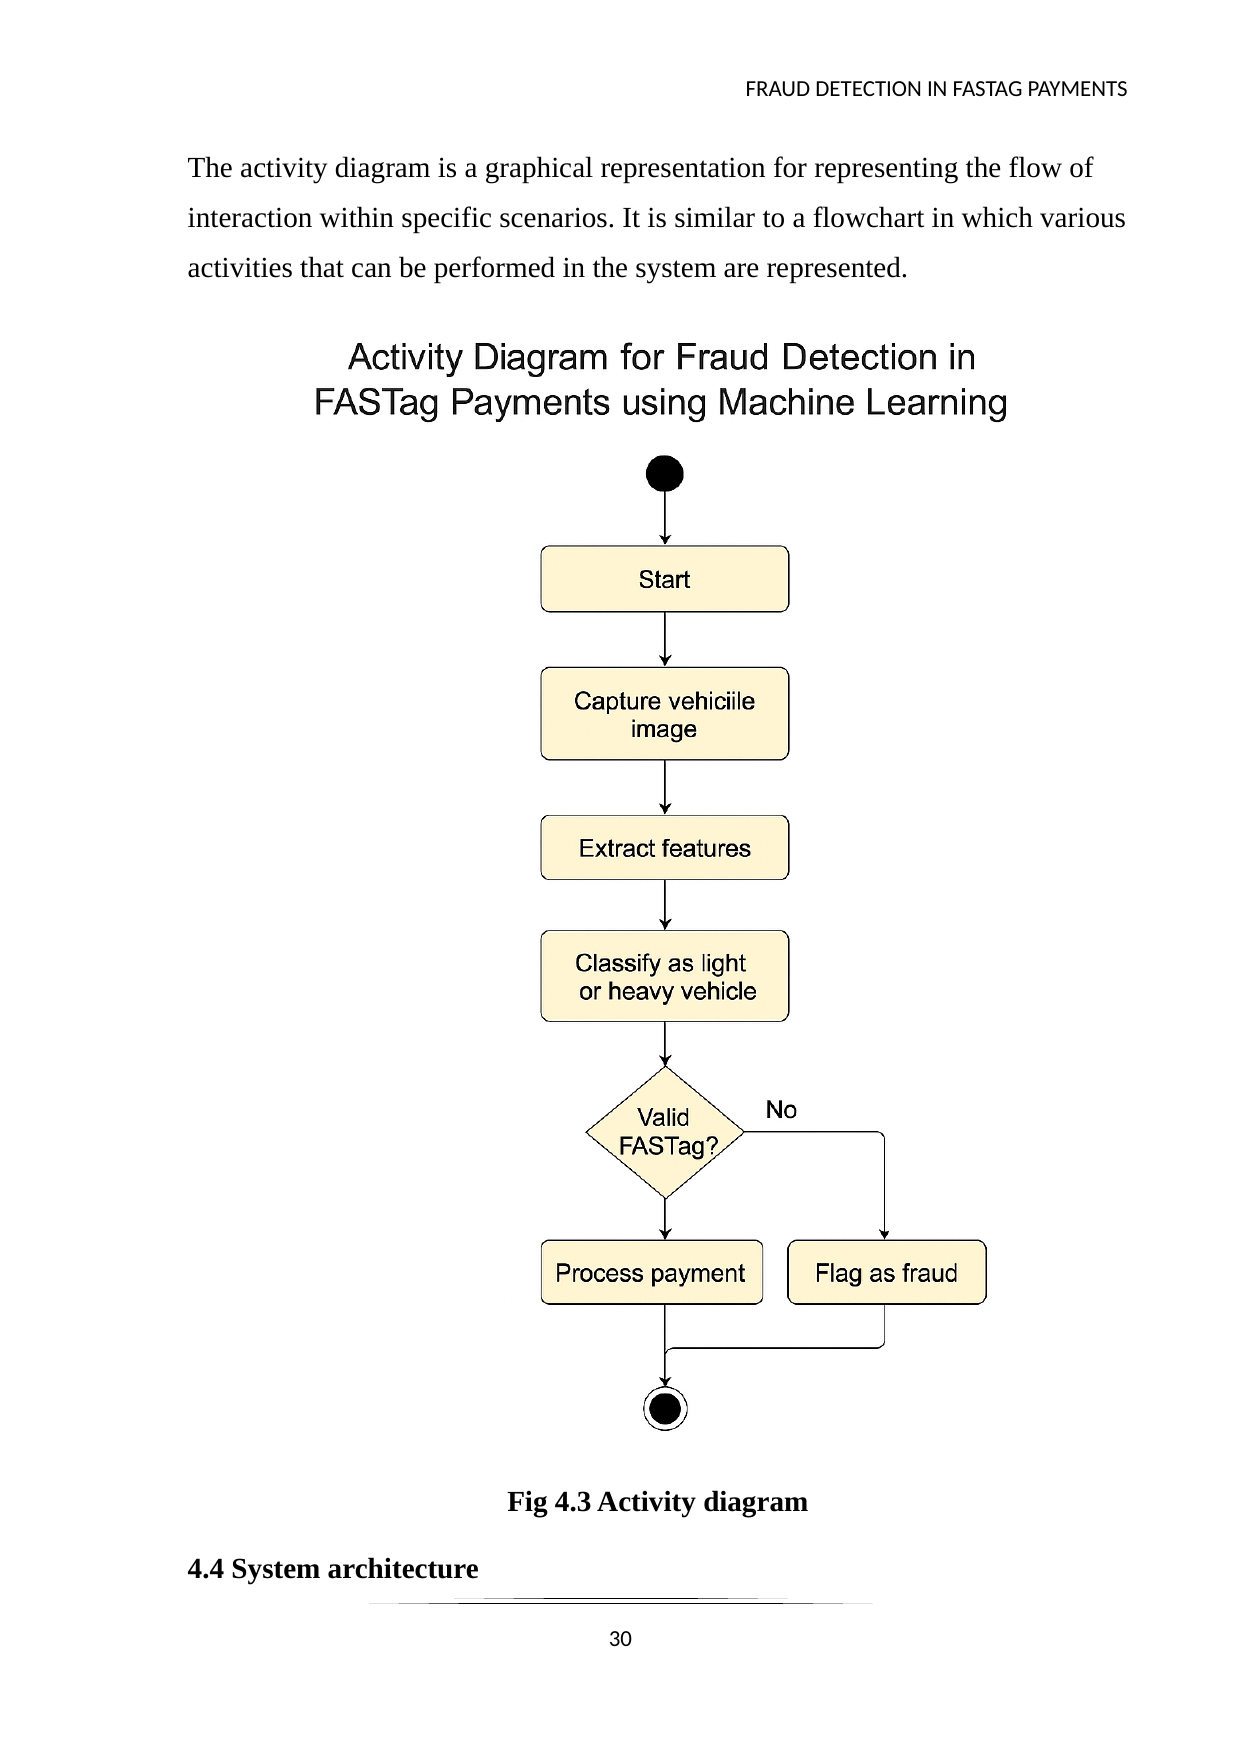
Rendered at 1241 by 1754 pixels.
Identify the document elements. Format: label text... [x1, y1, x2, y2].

text The activity diagram is a graphical representation for representing the flow of interaction within specific scenarios. It is similar to a flowchart in which various activities that can be performed in the system are represented. [187, 150, 1128, 284]
picture [277, 317, 1038, 1454]
text Fig 4.3 Activity diagram [187, 1484, 1128, 1518]
text 4.4 System architecture [187, 1552, 1128, 1585]
